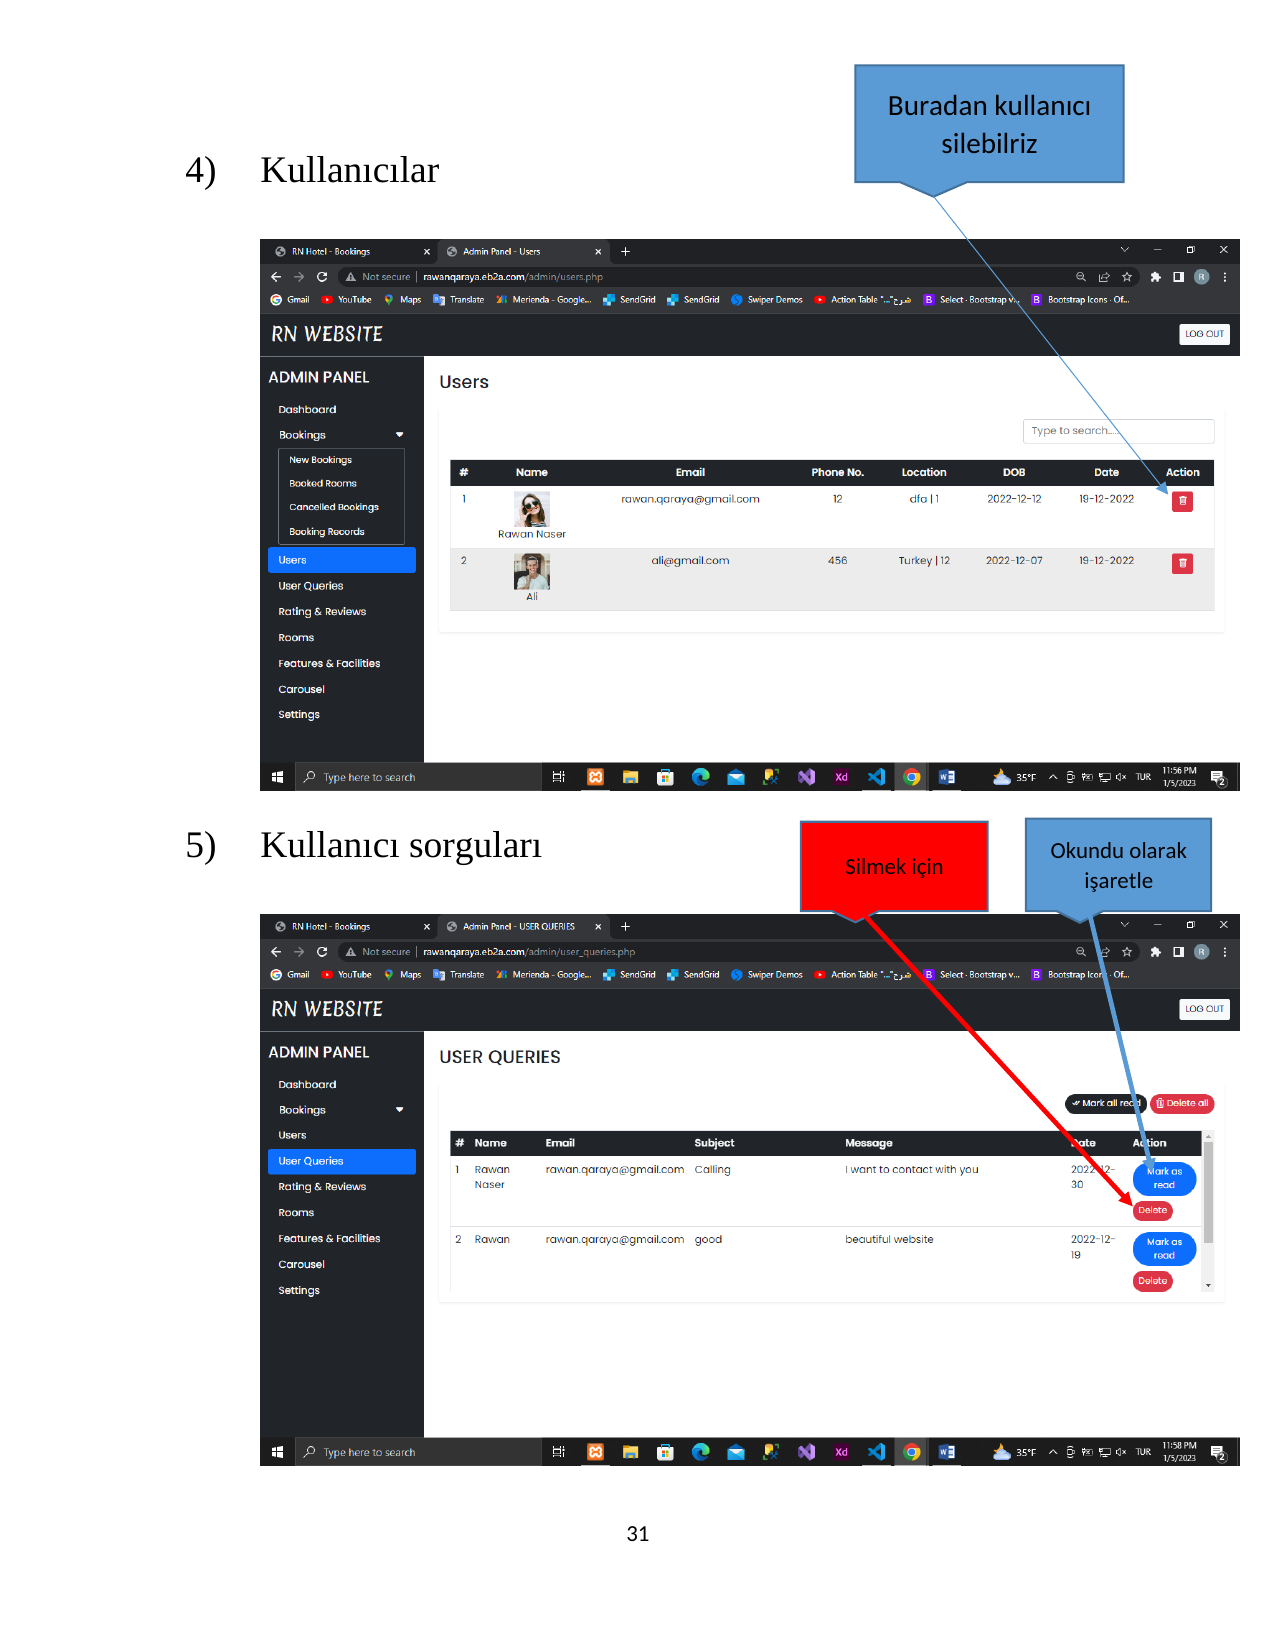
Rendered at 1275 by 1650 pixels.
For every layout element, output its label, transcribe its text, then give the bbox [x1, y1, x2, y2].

picture [260, 239, 1240, 791]
list Kullanıcı sorguları [878, 823, 1058, 914]
picture [260, 914, 1240, 1466]
list Kullanıcı sorguları [185, 823, 833, 1465]
